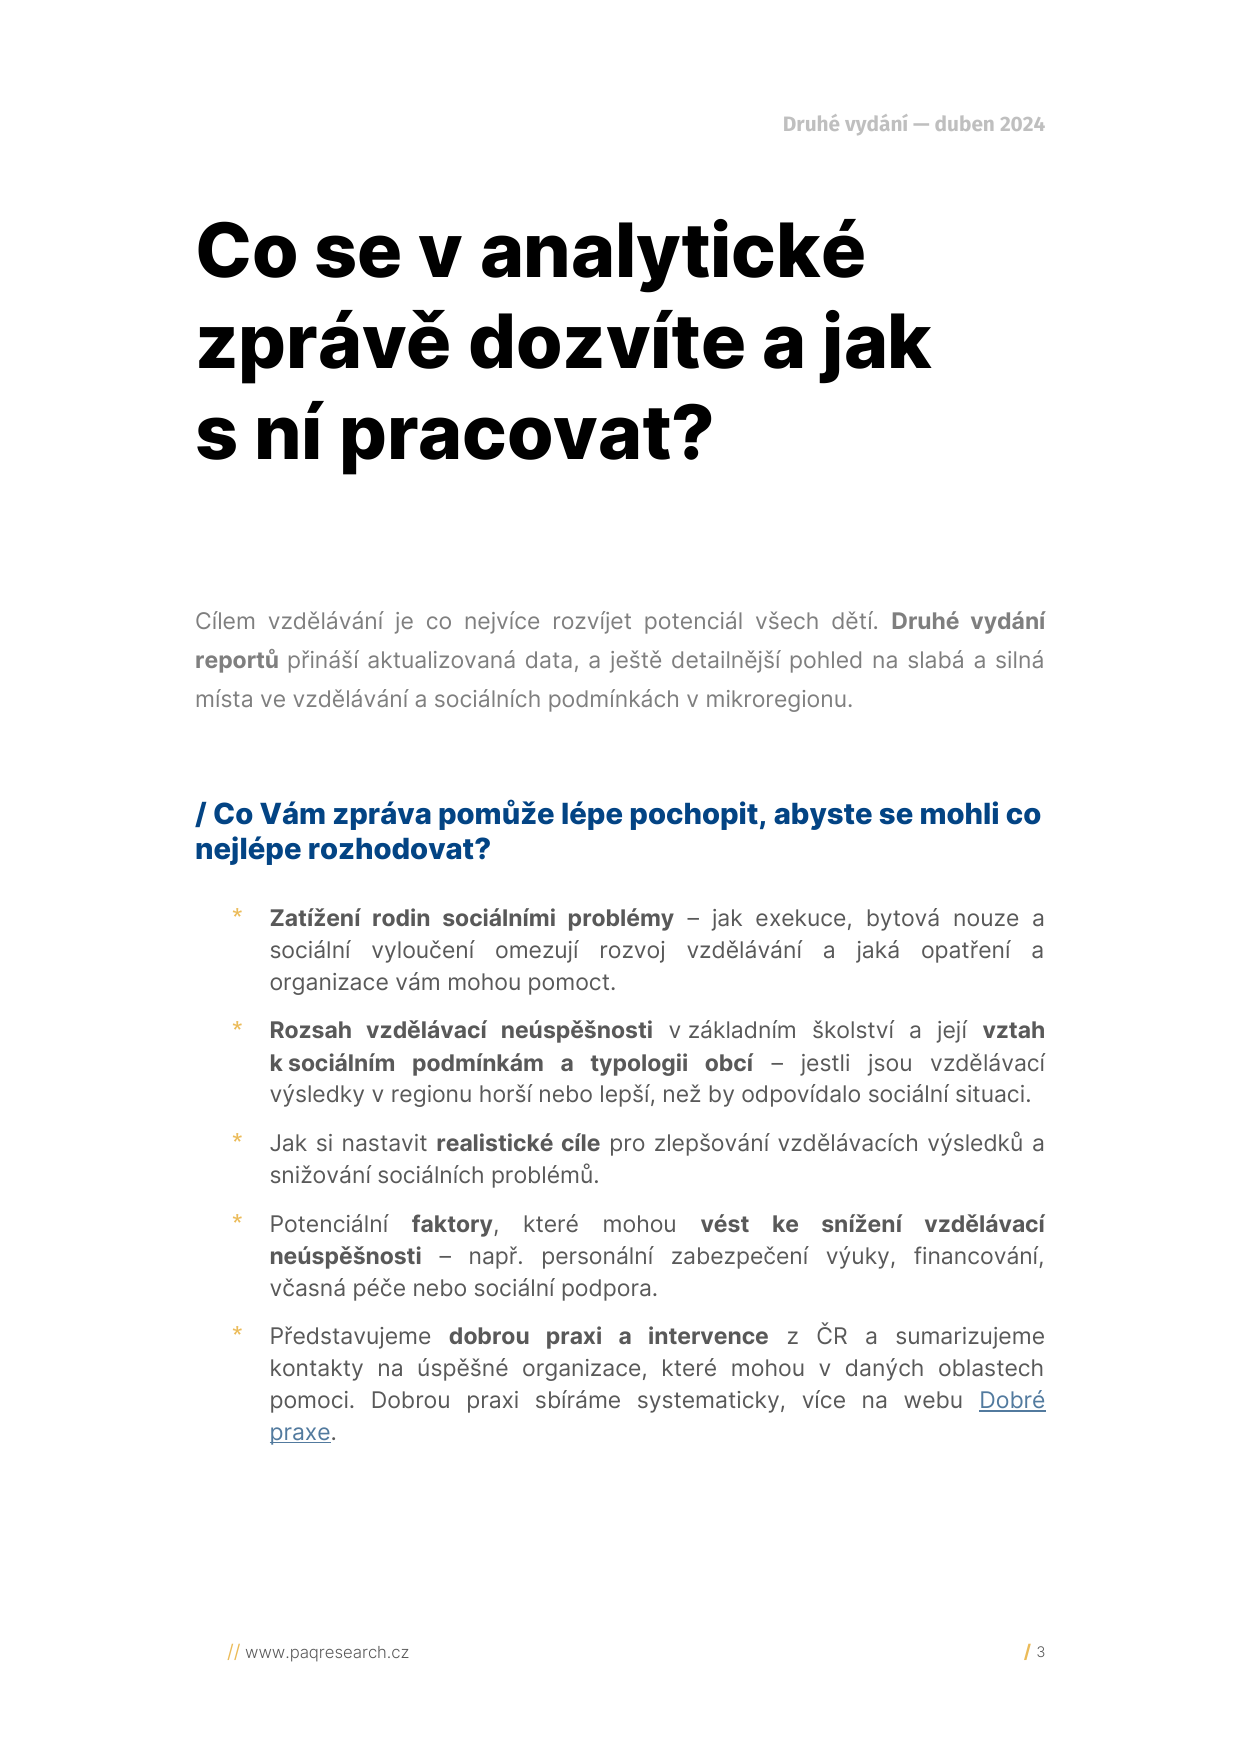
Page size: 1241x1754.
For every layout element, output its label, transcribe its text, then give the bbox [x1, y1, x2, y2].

text Cílem vzdělávání je co nejvíce rozvíjet potenciál všech dětí. Druhé vydání reportů přináší aktualizovaná data, a ještě detailnější pohled na slabá a silná místa ve vzdělávání a sociálních podmínkách v mikroregionu. [195, 607, 1045, 713]
subtitle / Co Vám zpráva pomůže lépe pochopit, abyste se mohli co nejlépe rozhodovat? [195, 796, 1045, 866]
list Představujeme dobrou praxi a intervence z ČR a sumarizujeme kontakty na úspěšné organizace, které mohou v daných oblastech pomoci. Dobrou praxi sbíráme systematicky, více na webu Dobré praxe. [232, 1322, 1045, 1446]
list Jak si nastavit realistické cíle pro zlepšování vzdělávacích výsledků a snižování sociálních problémů. [232, 1129, 1045, 1189]
list Rozsah vzdělávací neúspěšnosti v základním školství a její vztah k sociálním podmínkám a typologii obcí – jestli jsou vzdělávací výsledky v regionu horší nebo lepší, než by odpovídalo sociální situaci. [232, 1016, 1045, 1108]
text Co se v analytické zprávě dozvíte a jak s ní pracovat? [195, 205, 1045, 477]
list Zatížení rodin sociálními problémy – jak exekuce, bytová nouze a sociální vyloučení omezují rozvoj vzdělávání a jaká opatření a organizace vám mohou pomoct. [232, 904, 1045, 996]
list Potenciální faktory, které mohou vést ke snížení vzdělávací neúspěšnosti – např. personální zabezpečení výuky, financování, včasná péče nebo sociální podpora. [232, 1210, 1045, 1301]
